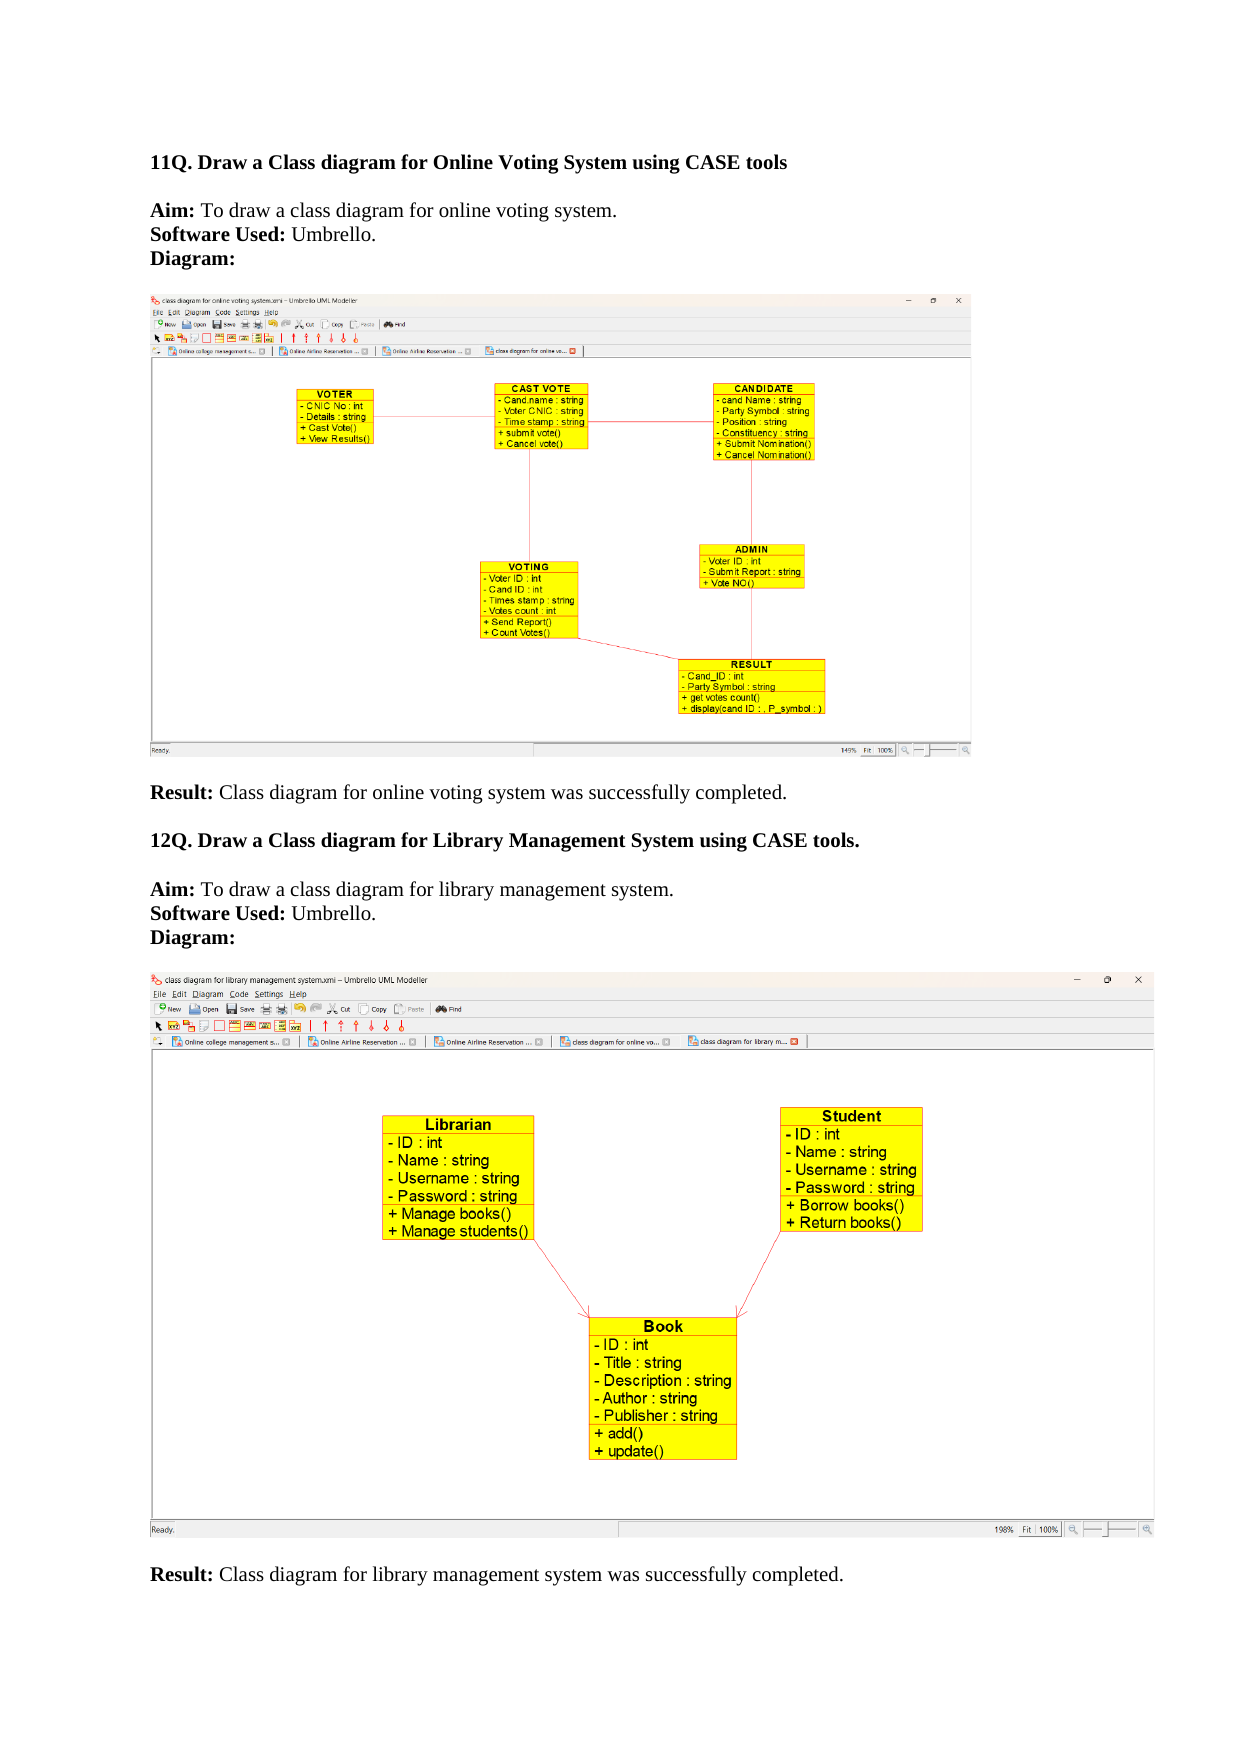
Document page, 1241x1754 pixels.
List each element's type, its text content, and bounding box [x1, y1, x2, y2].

picture [150, 294, 972, 757]
text 11Q. Draw a Class diagram for Online Voting System using CASE tools [150, 150, 1090, 174]
text Diagram: [150, 246, 1090, 270]
text Diagram: [150, 924, 1090, 949]
text Aim: To draw a class diagram for online voting system. [150, 198, 1090, 222]
text Result: Class diagram for library management system was successfully completed. [150, 1562, 1090, 1586]
text Software Used: Umbrello. [150, 222, 1090, 246]
text Result: Class diagram for online voting system was successfully completed. [150, 780, 1090, 804]
text Aim: To draw a class diagram for library management system. [150, 876, 1090, 901]
picture [150, 972, 1155, 1538]
text Software Used: Umbrello. [150, 901, 1090, 924]
text 12Q. Draw a Class diagram for Library Management System using CASE tools. [150, 828, 1090, 852]
